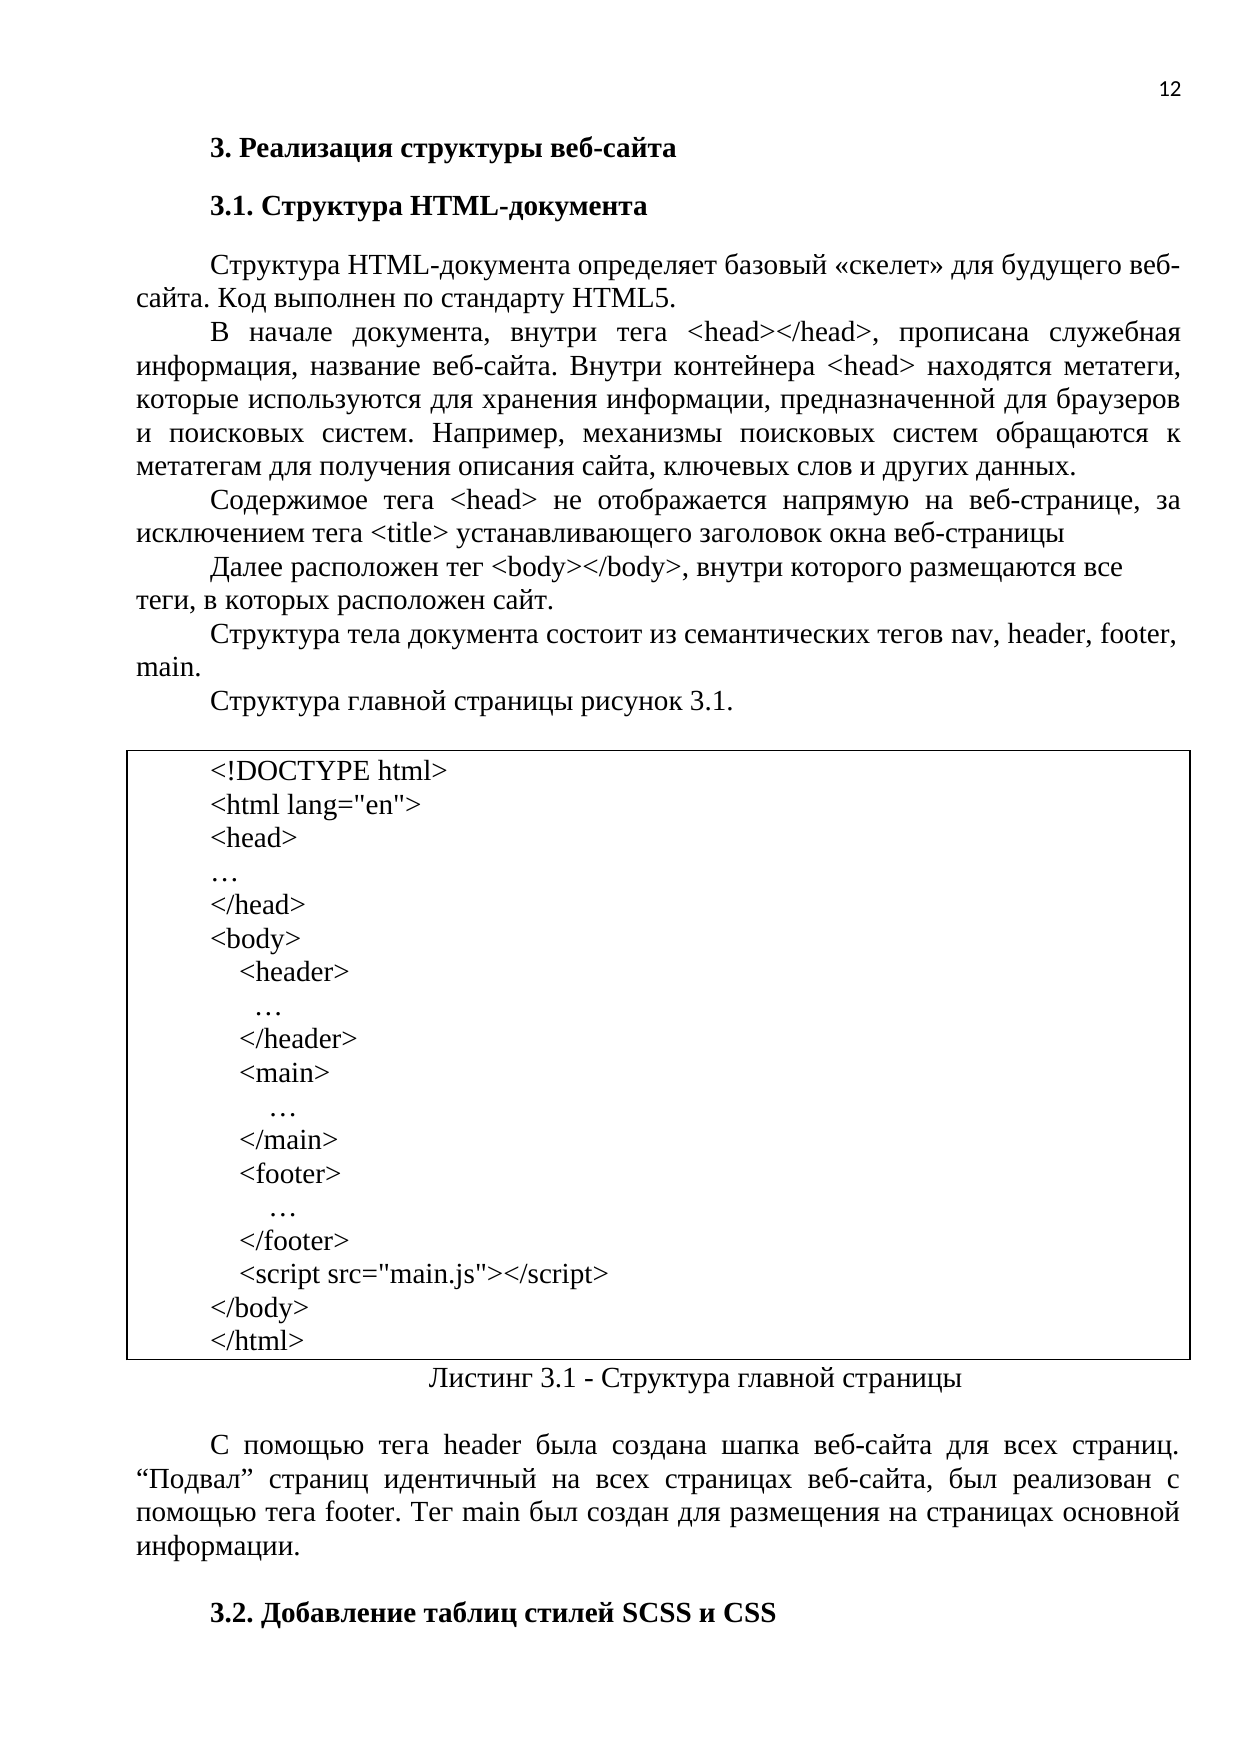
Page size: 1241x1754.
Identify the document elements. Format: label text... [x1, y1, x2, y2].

text </header> [136, 1022, 1181, 1055]
text Структура HTML-документа определяет базовый «скелет» для будущего веб-сайта. Код выполнен по стандарту HTML5. [136, 247, 1181, 314]
text Далее расположен тег <body></body>, внутри которого размещаются все теги, в которых расположен сайт. [136, 549, 1181, 616]
text <body> [136, 921, 1181, 954]
text </main> [136, 1122, 1181, 1156]
text … [136, 1089, 1181, 1122]
text </footer> [136, 1223, 1181, 1256]
text <head> [136, 820, 1181, 854]
text … [136, 988, 1181, 1022]
text Структура тела документа состоит из семантических тегов nav, header, footer, main. [136, 616, 1181, 683]
text <!DOCTYPE html> [128, 751, 1189, 787]
subtitle 3.2. Добавление таблиц стилей SCSS и CSS [136, 1595, 1181, 1628]
text <main> [136, 1055, 1181, 1089]
text <html lang="en"> [136, 787, 1181, 820]
text … [136, 854, 1181, 887]
text С помощью тега header была создана шапка веб-сайта для всех страниц. “Подвал” страниц идентичный на всех страницах веб-сайта, был реализован с помощью тега footer. Тег main был создан для размещения на страницах основной информации. [136, 1427, 1181, 1561]
text <header> [136, 954, 1181, 988]
text Содержимое тега <head> не отображается напрямую на веб-странице, за исключением тега <title> устанавливающего заголовок окна веб-страницы [136, 482, 1181, 549]
text </head> [136, 887, 1181, 921]
text … [136, 1189, 1181, 1223]
text </body> [136, 1290, 1181, 1320]
text Листинг 3.1 - Структура главной страницы [136, 1360, 1181, 1394]
text <footer> [136, 1156, 1181, 1189]
text </html> [128, 1320, 1189, 1359]
text 3. Реализация структуры веб-сайта [136, 130, 1181, 163]
text Структура главной страницы рисунок 3.1. [136, 683, 1181, 717]
text <script src="main.js"></script> [136, 1256, 1181, 1290]
text 3.1. Структура HTML-документа [136, 188, 1181, 222]
text В начале документа, внутри тега <head></head>, прописана служебная информация, название веб-сайта. Внутри контейнера <head> находятся метатеги, которые используются для хранения информации, предназначенной для браузеров и поисковых систем. Например, механизмы поисковых систем обращаются к метатегам для получения описания сайта, ключевых слов и других данных. [136, 314, 1181, 482]
